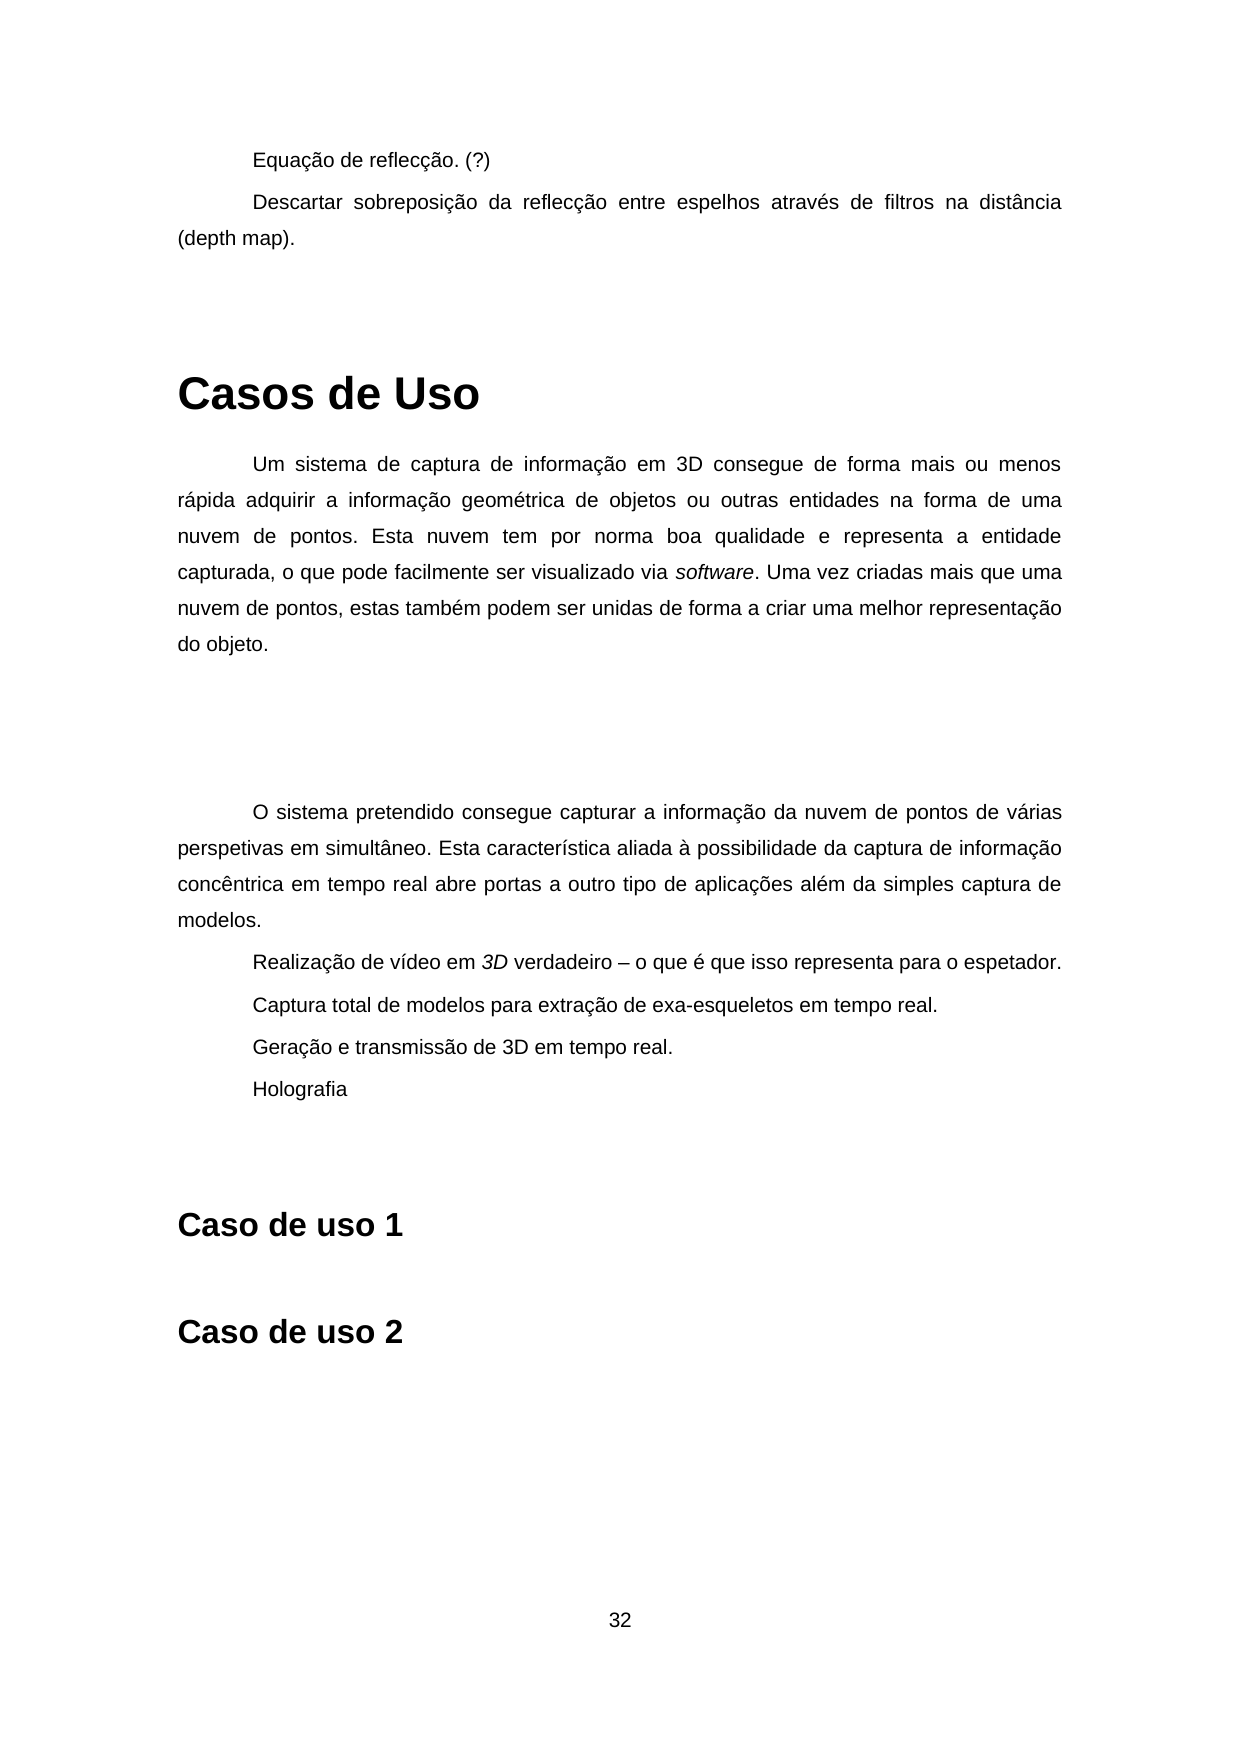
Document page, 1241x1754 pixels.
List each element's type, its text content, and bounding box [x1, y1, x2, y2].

text Realização de vídeo em 3D verdadeiro – o que é que isso representa para o espetador. [177, 950, 1063, 974]
text Geração e transmissão de 3D em tempo real. [177, 1034, 1063, 1058]
text Caso de uso 2 [177, 1312, 1063, 1351]
text Captura total de modelos para extração de exa-esqueletos em tempo real. [177, 992, 1063, 1016]
text Descartar sobreposição da reflecção entre espelhos através de filtros na distância (depth map). [177, 190, 1063, 250]
text O sistema pretendido consegue capturar a informação da nuvem de pontos de várias perspetivas em simultâneo. Esta característica aliada à possibilidade da captura de informação concêntrica em tempo real abre portas a outro tipo de aplicações além da simples captura de modelos. [177, 800, 1063, 932]
text Equação de reflecção. (?) [177, 148, 1063, 172]
text Um sistema de captura de informação em 3D consegue de forma mais ou menos rápida adquirir a informação geométrica de objetos ou outras entidades na forma de uma nuvem de pontos. Esta nuvem tem por norma boa qualidade e representa a entidade capturada, o que pode facilmente ser visualizado via software. Uma vez criadas mais que uma nuvem de pontos, estas também podem ser unidas de forma a criar uma melhor representação do objeto. [177, 452, 1063, 655]
text Caso de uso 1 [177, 1205, 1063, 1243]
text Holografia [177, 1077, 1063, 1101]
text Casos de Uso [177, 366, 1063, 419]
